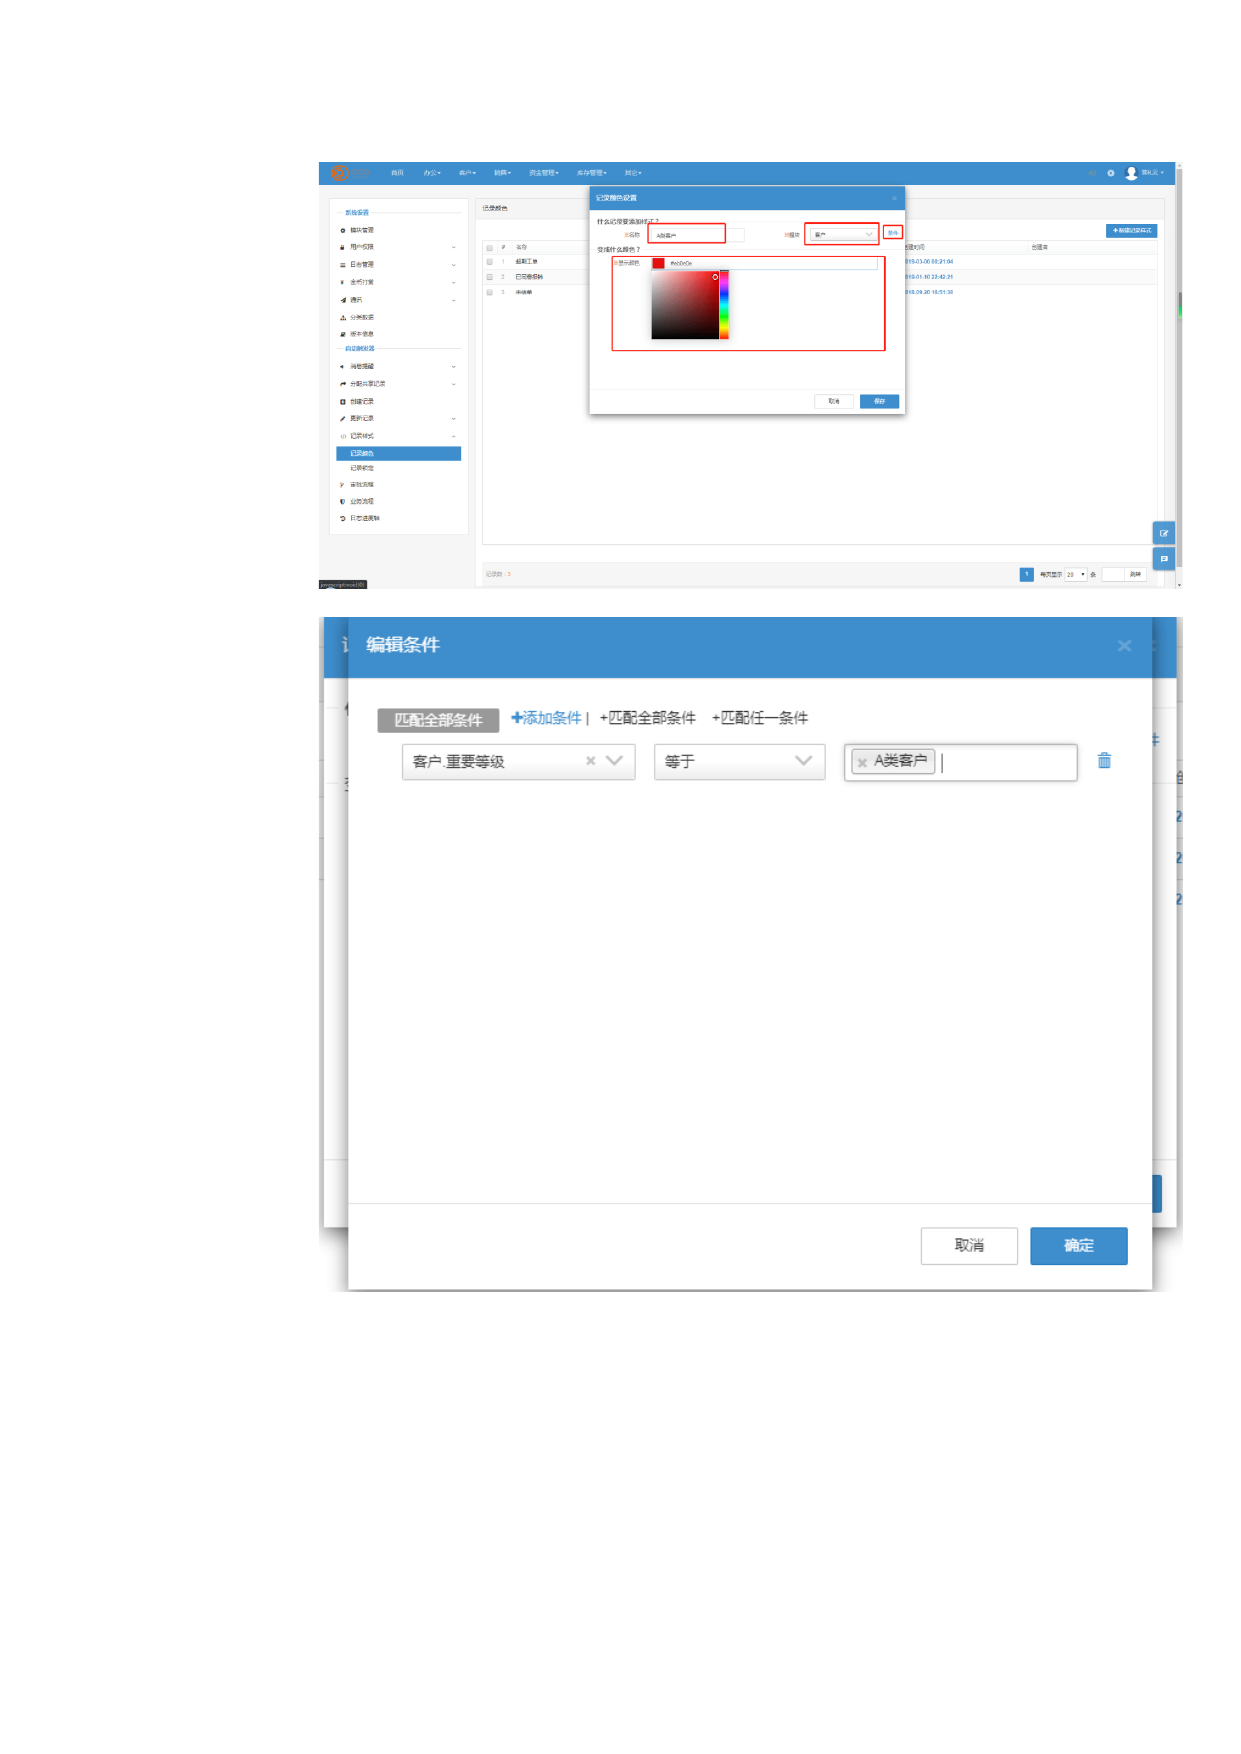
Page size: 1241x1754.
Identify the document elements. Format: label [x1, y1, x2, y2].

picture [318, 617, 1183, 1292]
picture [318, 162, 1183, 589]
